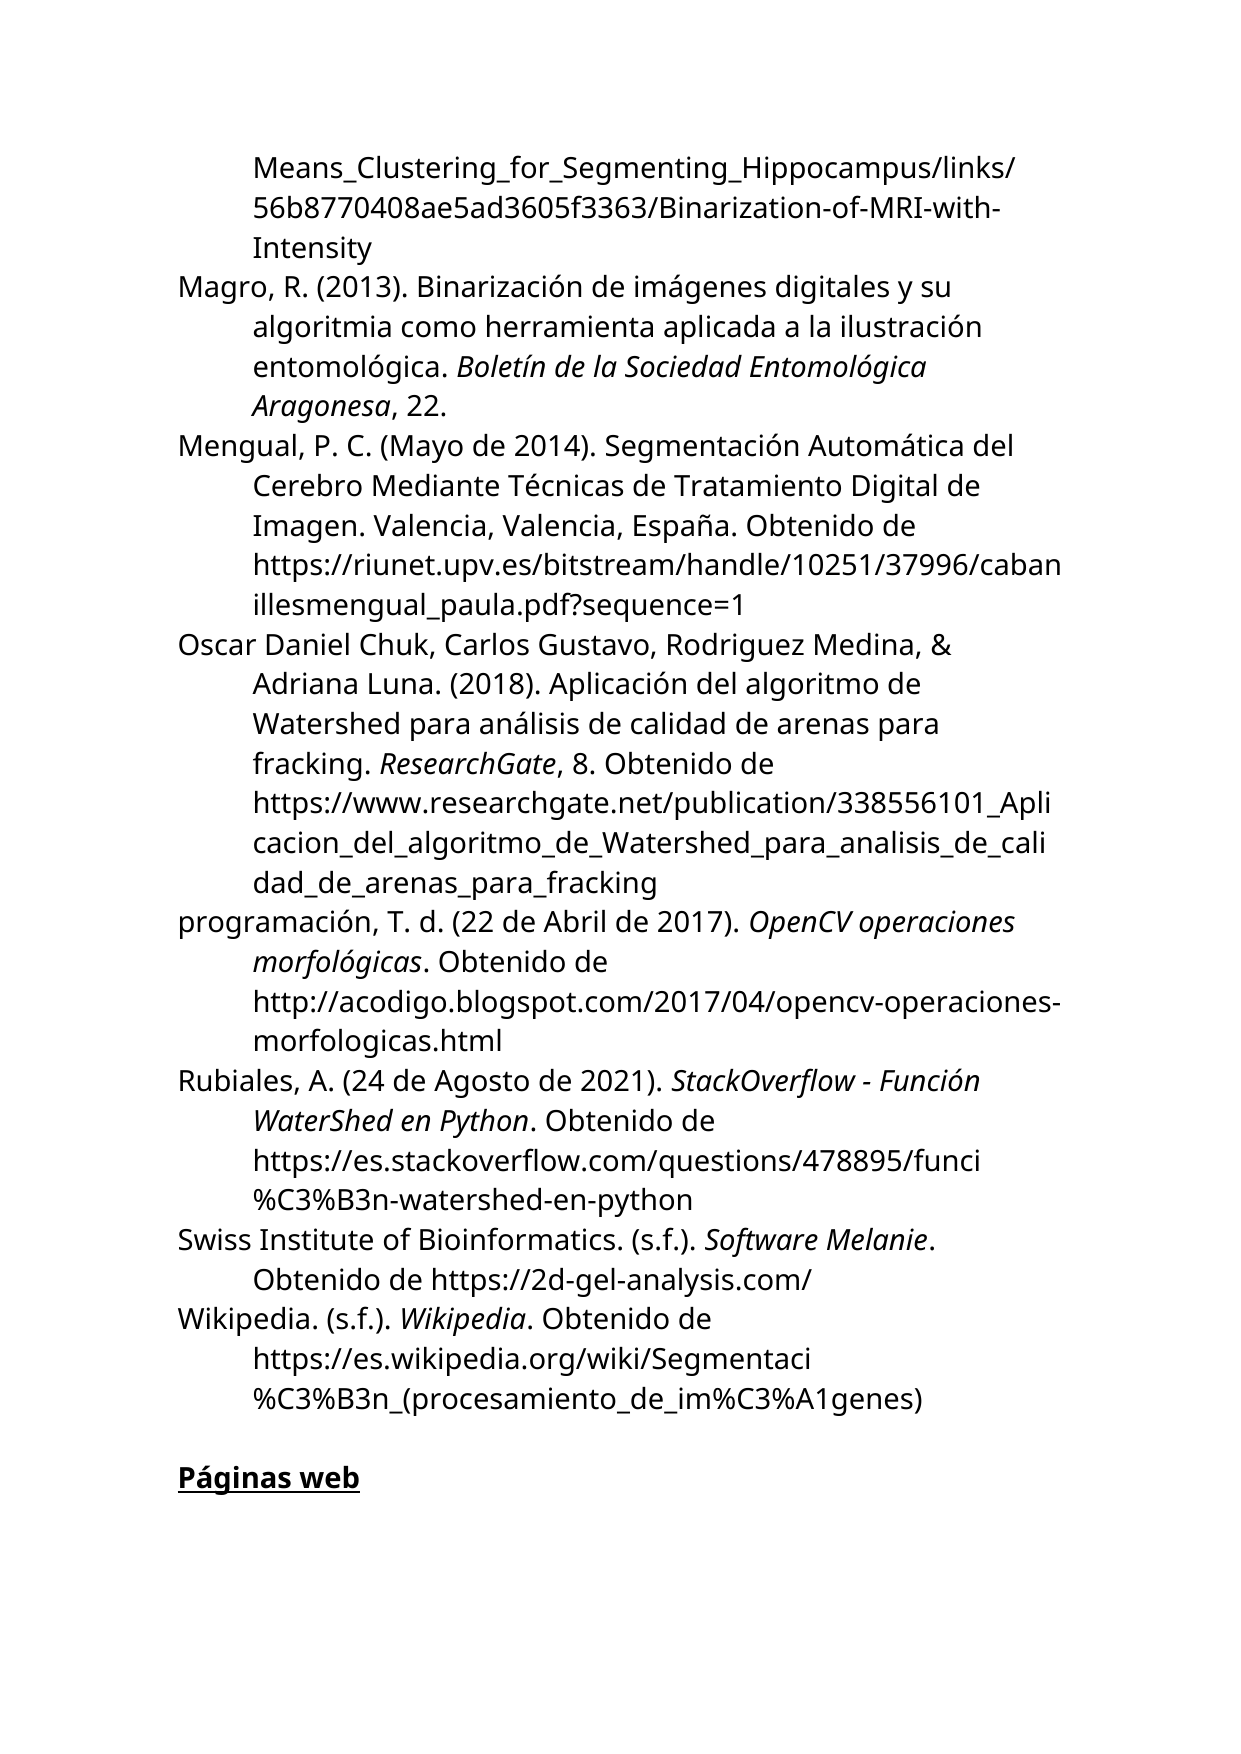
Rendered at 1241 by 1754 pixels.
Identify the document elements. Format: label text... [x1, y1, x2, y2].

text Páginas web [177, 1457, 1063, 1497]
